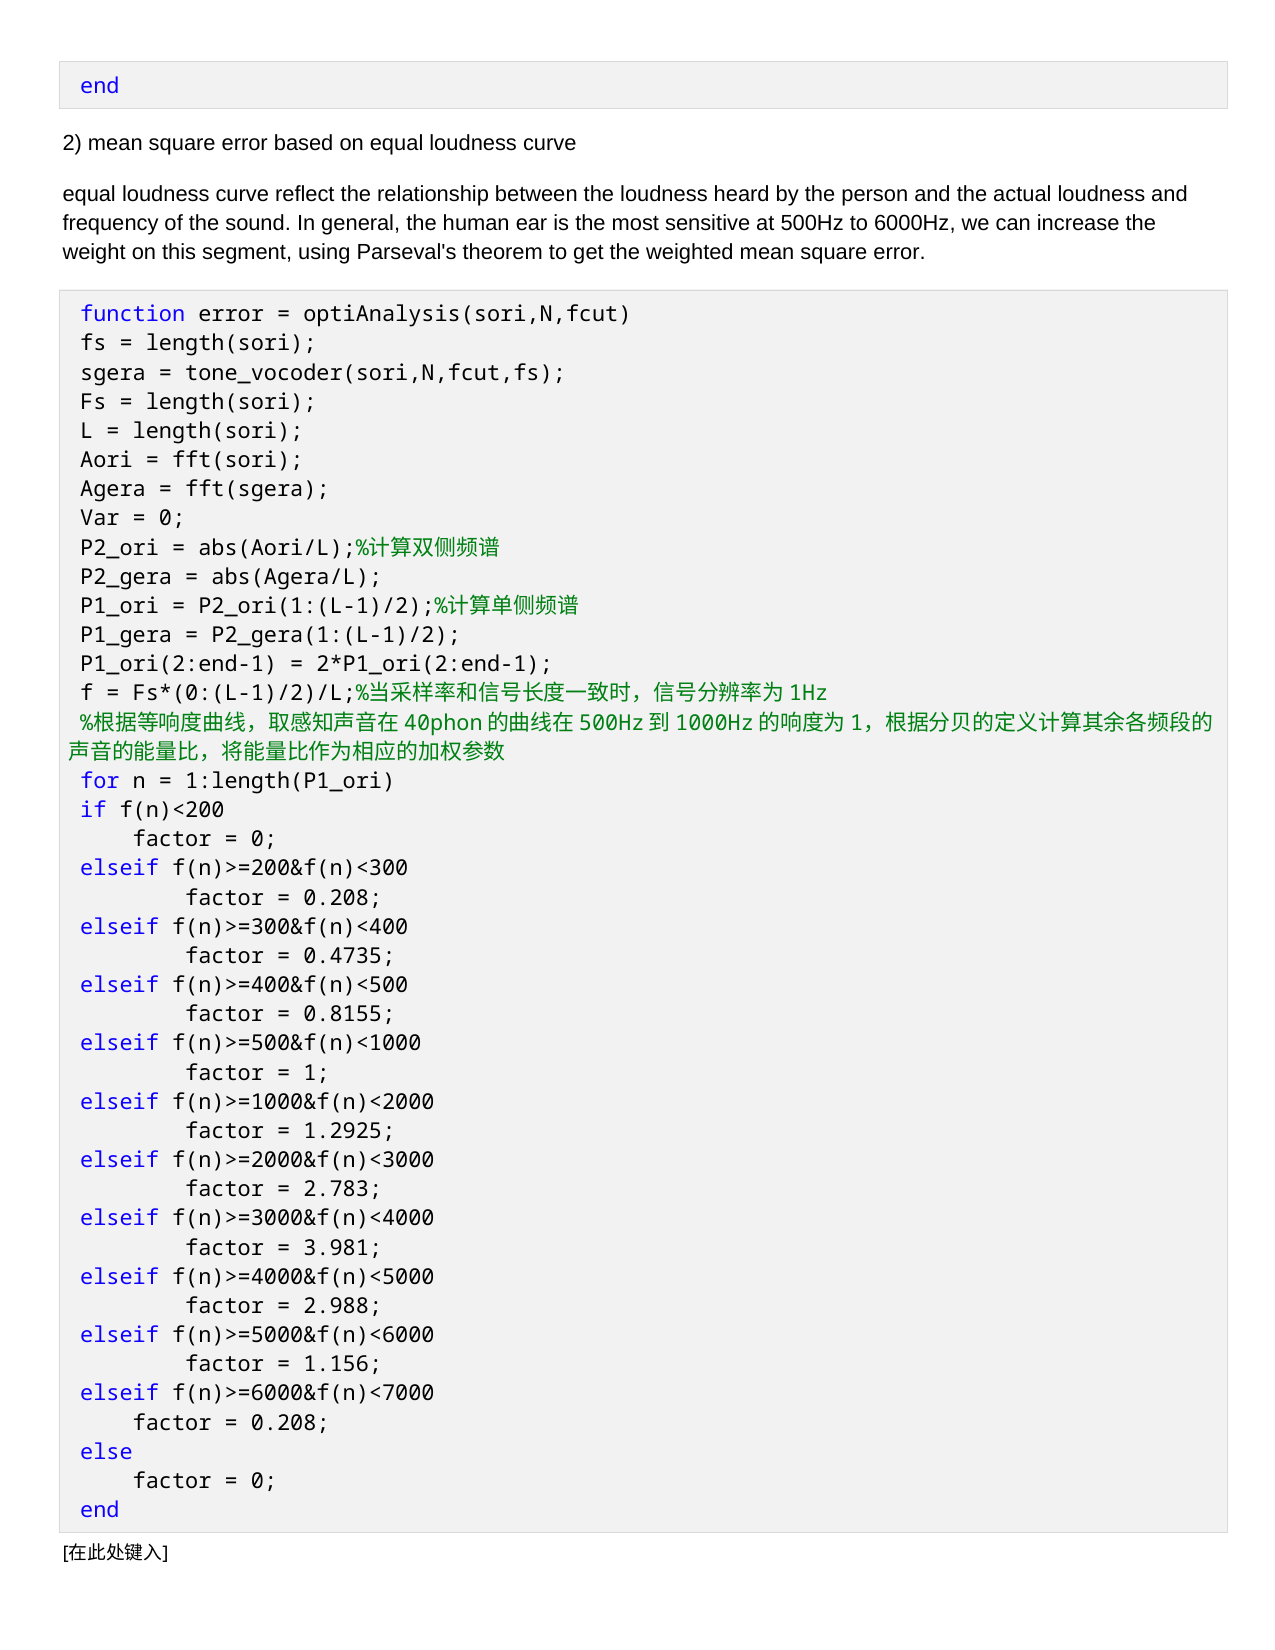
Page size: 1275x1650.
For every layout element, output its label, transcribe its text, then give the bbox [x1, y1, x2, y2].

text fs = length(sori); [60, 319, 1227, 348]
text Aori = fft(sori); [60, 435, 1227, 464]
text P1_ori = P2_ori(1:(L-1)/2);%计算单侧频谱 [60, 581, 1227, 610]
text else [60, 1427, 1227, 1456]
text elseif f(n)>=200&f(n)<300 [60, 844, 1227, 873]
text factor = 0.208; [60, 1398, 1227, 1427]
text factor = 1.156; [60, 1339, 1227, 1369]
text 2) mean square error based on equal loudness curve [62, 130, 1219, 155]
text factor = 1.2925; [60, 1106, 1227, 1135]
text factor = 0.208; [60, 873, 1227, 902]
text end [60, 1485, 1227, 1532]
text factor = 2.783; [60, 1164, 1227, 1194]
text factor = 0; [60, 1456, 1227, 1485]
text factor = 0; [60, 814, 1227, 844]
text Fs = length(sori); [60, 377, 1227, 406]
text elseif f(n)>=2000&f(n)<3000 [60, 1135, 1227, 1164]
text end [60, 62, 1227, 108]
text factor = 2.988; [60, 1281, 1227, 1310]
text elseif f(n)>=4000&f(n)<5000 [60, 1252, 1227, 1281]
text function error = optiAnalysis(sori,N,fcut) [60, 291, 1227, 319]
text P2_gera = abs(Agera/L); [60, 552, 1227, 581]
text sgera = tone_vocoder(sori,N,fcut,fs); [60, 348, 1227, 377]
text Agera = fft(sgera); [60, 464, 1227, 494]
text L = length(sori); [60, 406, 1227, 435]
text P1_gera = P2_gera(1:(L-1)/2); [60, 610, 1227, 639]
text factor = 0.4735; [60, 931, 1227, 960]
text P2_ori = abs(Aori/L);%计算双侧频谱 [60, 523, 1227, 552]
text elseif f(n)>=6000&f(n)<7000 [60, 1369, 1227, 1398]
text f = Fs*(0:(L-1)/2)/L;%当采样率和信号长度一致时，信号分辨率为1Hz [60, 669, 1227, 698]
text elseif f(n)>=400&f(n)<500 [60, 960, 1227, 989]
text %根据等响度曲线，取感知声音在40phon的曲线在500Hz到1000Hz的响度为1，根据分贝的定义计算其余各频段的声音的能量比，将能量比作为相应的加权参数 [60, 698, 1227, 756]
text elseif f(n)>=3000&f(n)<4000 [60, 1194, 1227, 1223]
text elseif f(n)>=5000&f(n)<6000 [60, 1310, 1227, 1339]
text P1_ori(2:end-1) = 2*P1_ori(2:end-1); [60, 639, 1227, 669]
text elseif f(n)>=300&f(n)<400 [60, 902, 1227, 931]
text factor = 1; [60, 1048, 1227, 1077]
text equal loudness curve reflect the relationship between the loudness heard by the person and the actual loudness and frequency of the sound. In general, the human ear is the most sensitive at 500Hz to 6000Hz, we can increase the weight on this segment, using Parseval's theorem to get the weighted mean square error. [62, 181, 1219, 264]
text factor = 3.981; [60, 1223, 1227, 1252]
text Var = 0; [60, 494, 1227, 523]
text elseif f(n)>=1000&f(n)<2000 [60, 1077, 1227, 1106]
text factor = 0.8155; [60, 989, 1227, 1019]
text for n = 1:length(P1_ori) [60, 756, 1227, 785]
text elseif f(n)>=500&f(n)<1000 [60, 1019, 1227, 1048]
text if f(n)<200 [60, 785, 1227, 814]
